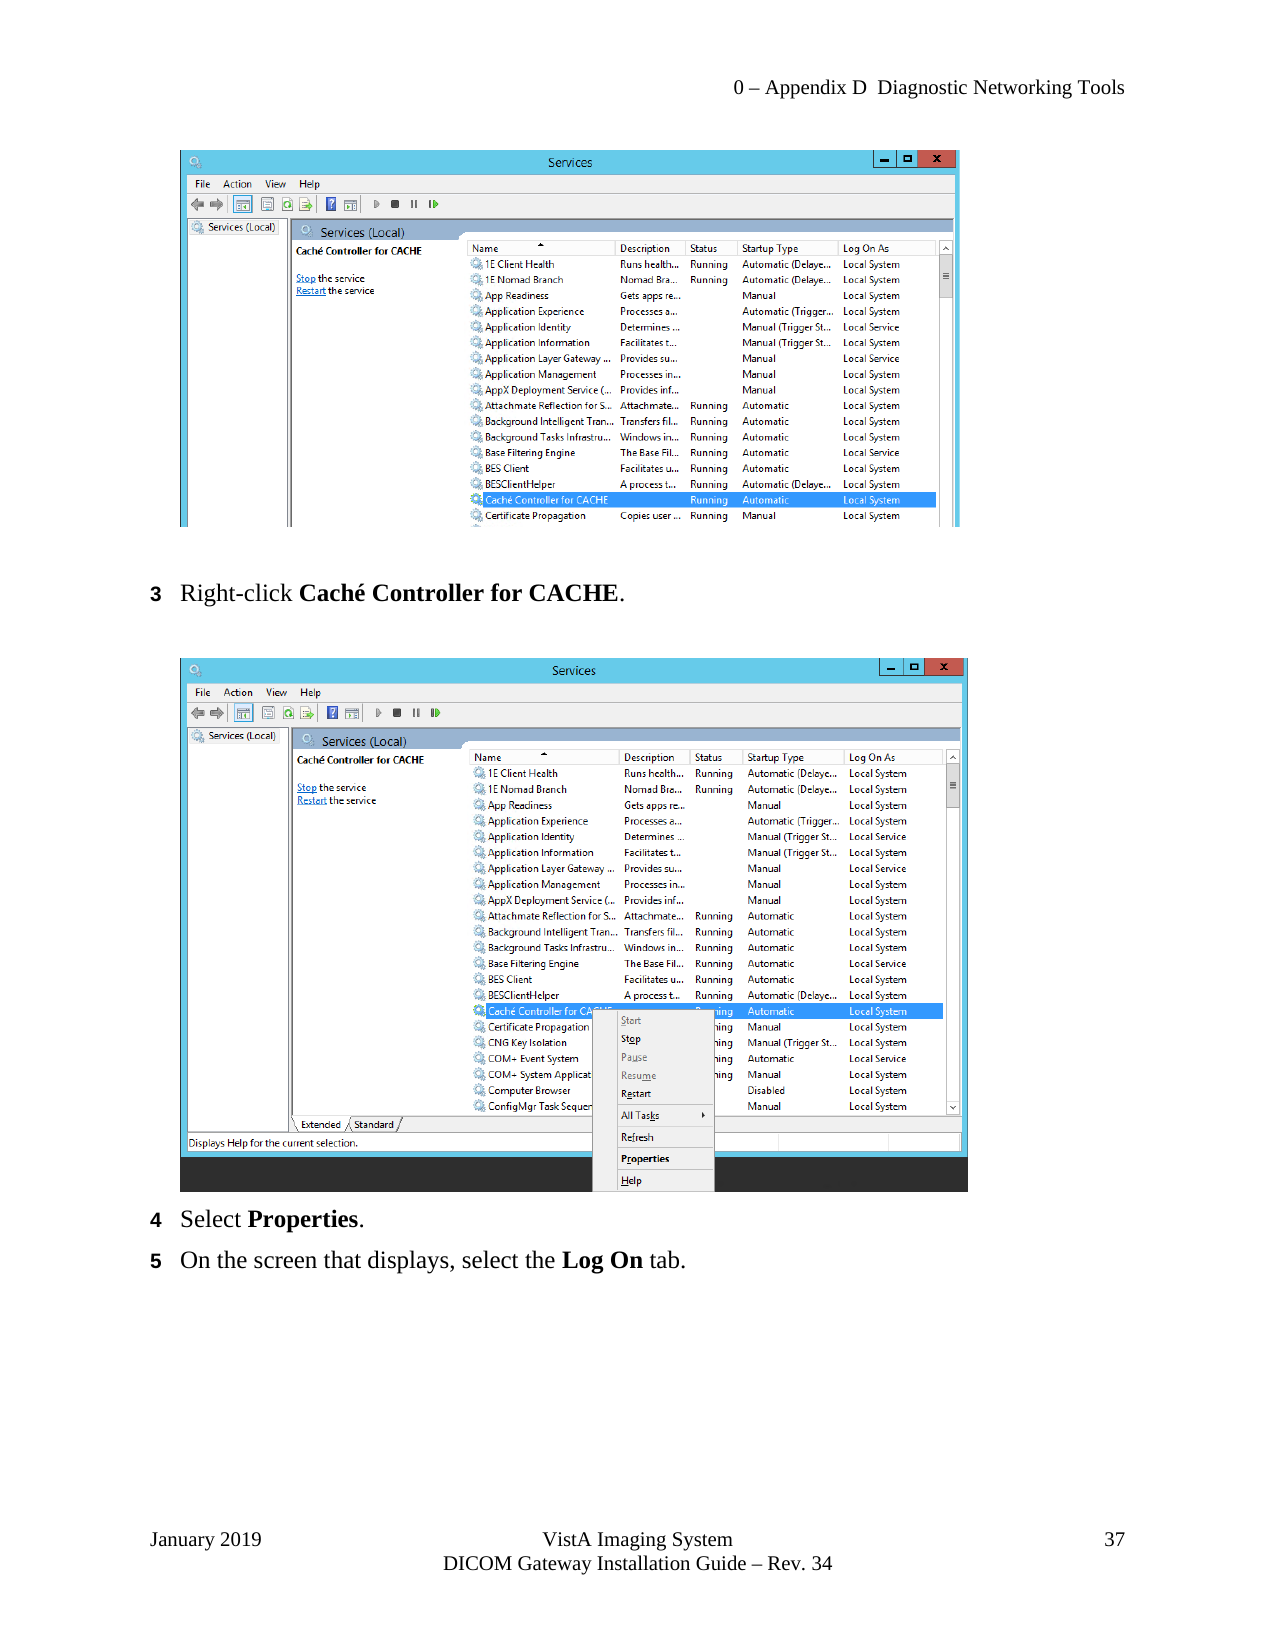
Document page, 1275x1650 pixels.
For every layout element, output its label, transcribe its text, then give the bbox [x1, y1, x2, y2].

list Select Properties. [150, 1204, 1125, 1233]
list Right-click Caché Controller for CACHE. [150, 578, 1125, 607]
picture [180, 150, 960, 527]
list On the screen that displays, select the Log On tab. [150, 1245, 1125, 1274]
picture [180, 658, 968, 1192]
